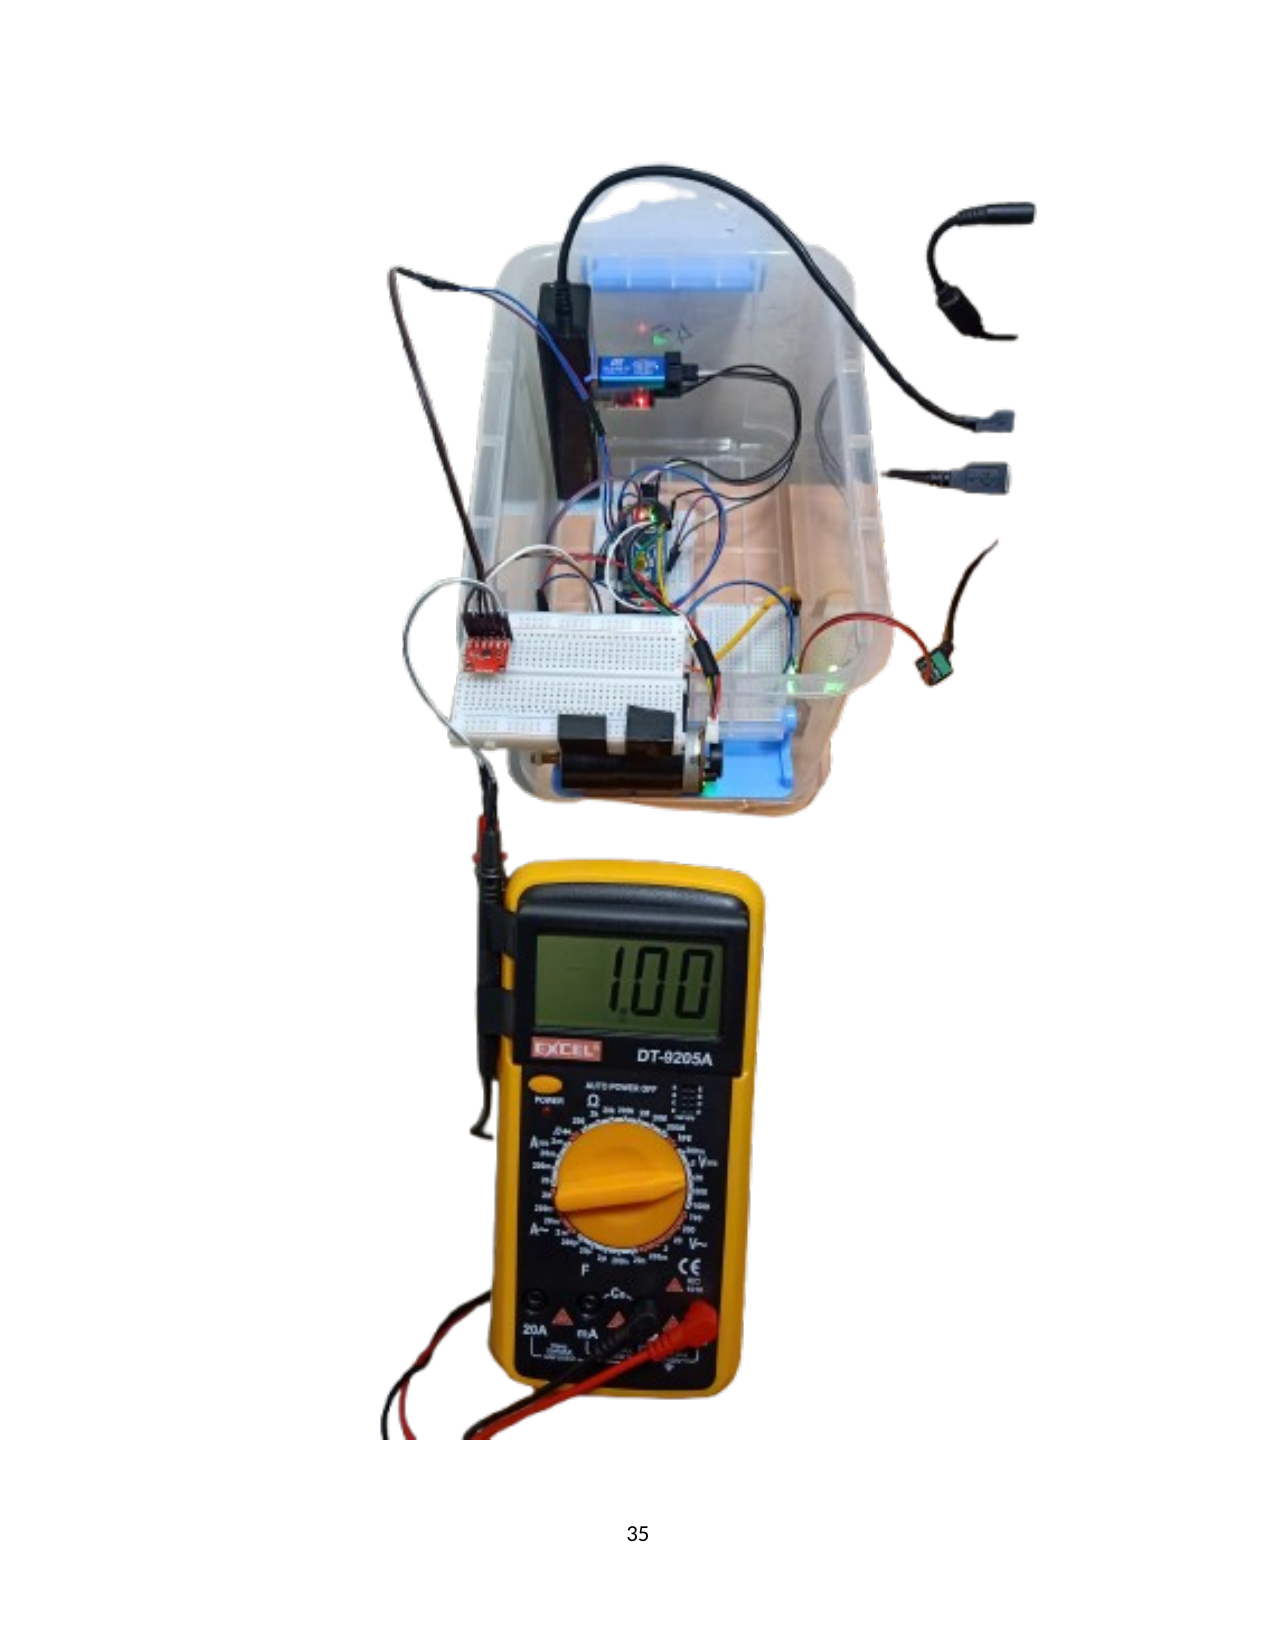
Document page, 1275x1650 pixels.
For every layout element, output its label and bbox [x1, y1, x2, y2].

picture [153, 150, 1122, 1440]
